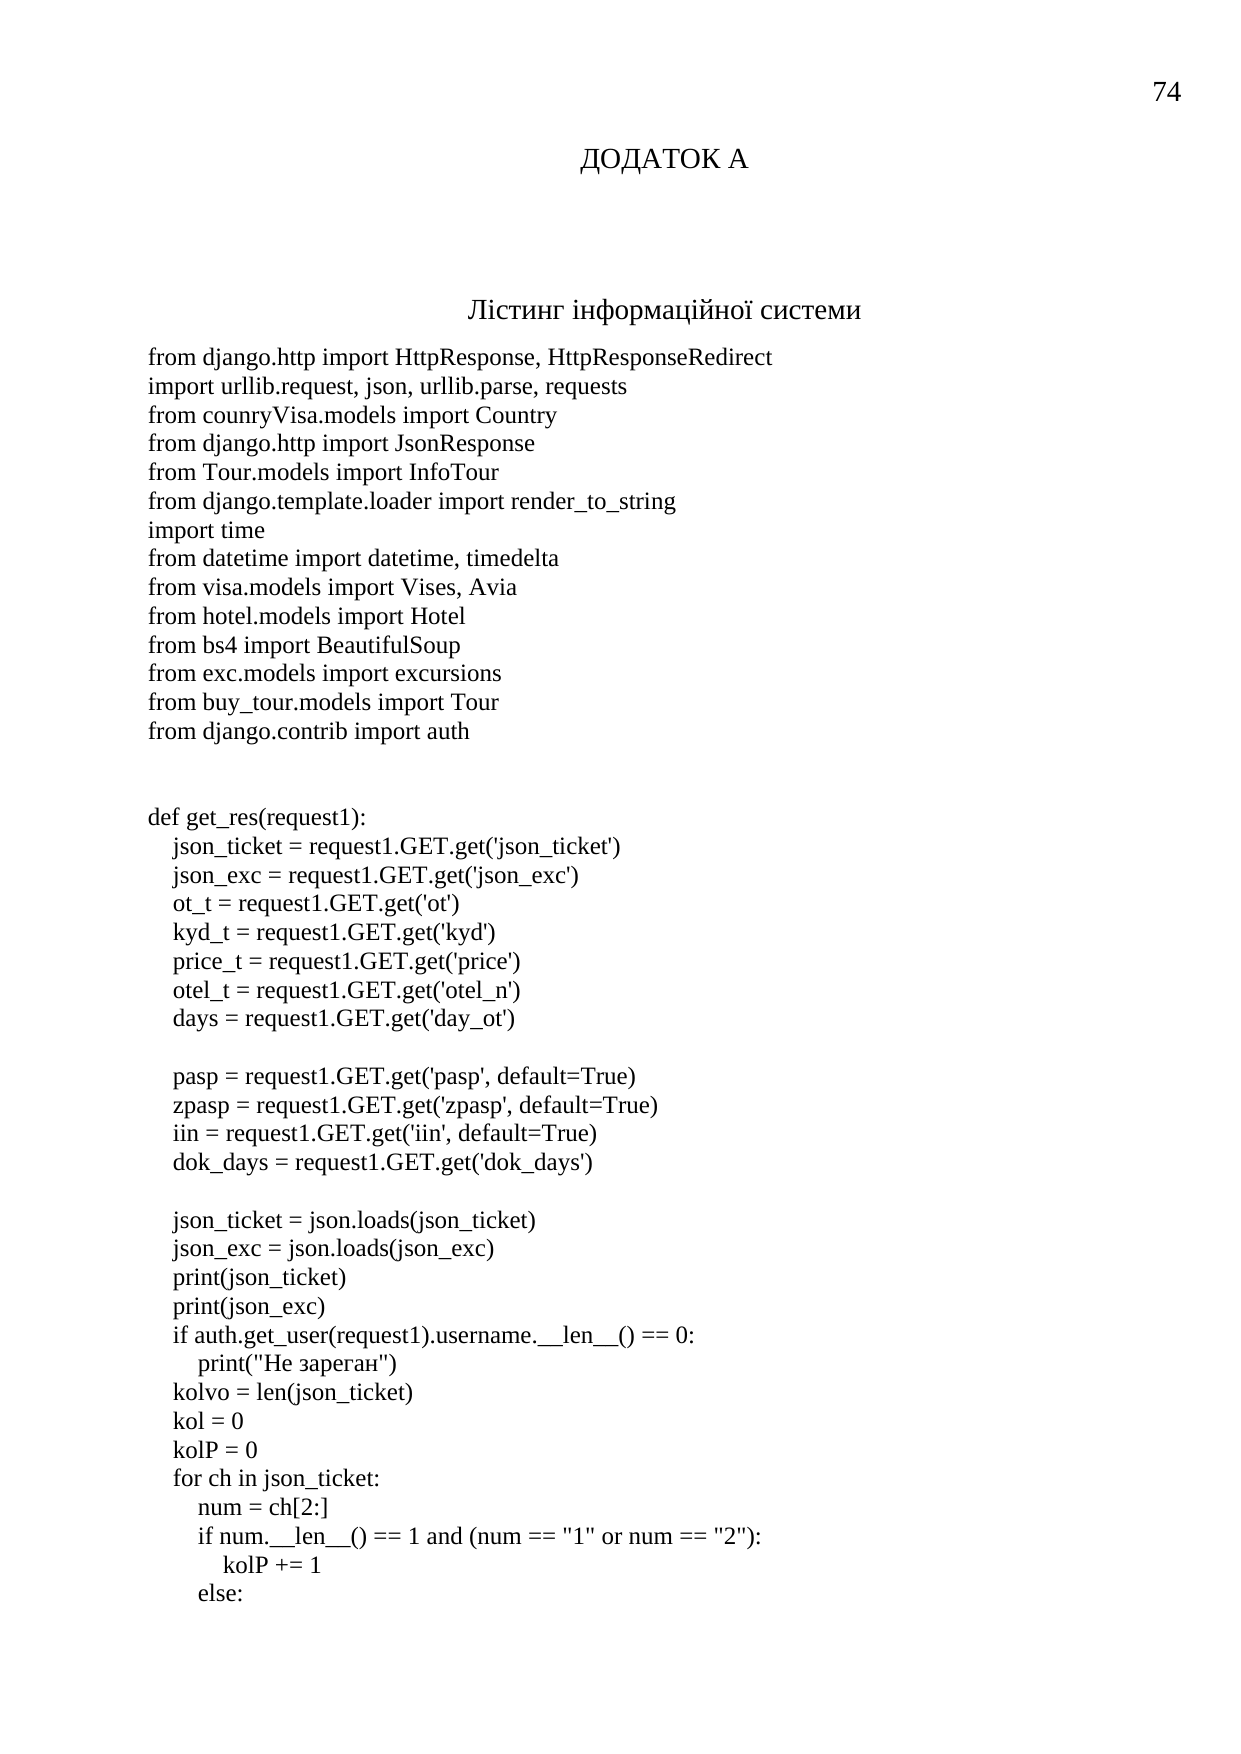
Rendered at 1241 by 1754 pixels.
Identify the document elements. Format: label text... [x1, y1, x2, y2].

text kyd_t = request1.GET.get('kyd') [148, 917, 1181, 946]
text else: [148, 1578, 1181, 1607]
text json_exc = json.loads(json_exc) [148, 1233, 1181, 1262]
text from counryVisa.models import Country [148, 400, 1181, 428]
text from exc.models import excursions [148, 658, 1181, 687]
text ДОДАТОК А [148, 141, 1181, 174]
text from django.http import HttpResponse, HttpResponseRedirect [148, 342, 1181, 371]
text otel_t = request1.GET.get('otel_n') [148, 975, 1181, 1003]
text num = ch[2:] [148, 1492, 1181, 1521]
text for ch in json_ticket: [148, 1463, 1181, 1492]
text Лістинг інформаційної системи [148, 292, 1181, 325]
text dok_days = request1.GET.get('dok_days') [148, 1147, 1181, 1176]
text json_ticket = json.loads(json_ticket) [148, 1205, 1181, 1233]
text kolP = 0 [148, 1435, 1181, 1463]
text print(json_ticket) [148, 1262, 1181, 1291]
text import urllib.request, json, urllib.parse, requests [148, 371, 1181, 400]
text from Tour.models import InfoTour [148, 457, 1181, 486]
text print(json_exc) [148, 1291, 1181, 1320]
text iin = request1.GET.get('iin', default=True) [148, 1118, 1181, 1147]
text price_t = request1.GET.get('price') [148, 946, 1181, 975]
text from datetime import datetime, timedelta [148, 543, 1181, 572]
text from hotel.models import Hotel [148, 601, 1181, 630]
text json_ticket = request1.GET.get('json_ticket') [148, 831, 1181, 860]
text from django.http import JsonResponse [148, 428, 1181, 457]
text if num.__len__() == 1 and (num == "1" or num == "2"): [148, 1521, 1181, 1550]
text from django.template.loader import render_to_string [148, 486, 1181, 515]
text ot_t = request1.GET.get('ot') [148, 888, 1181, 917]
text pasp = request1.GET.get('pasp', default=True) [148, 1061, 1181, 1090]
text from django.contrib import auth [148, 716, 1181, 745]
text from bs4 import BeautifulSoup [148, 630, 1181, 658]
text json_exc = request1.GET.get('json_exc') [148, 860, 1181, 888]
text def get_res(request1): [148, 802, 1181, 831]
text days = request1.GET.get('day_ot') [148, 1003, 1181, 1032]
text zpasp = request1.GET.get('zpasp', default=True) [148, 1090, 1181, 1118]
text from buy_tour.models import Tour [148, 687, 1181, 716]
text if auth.get_user(request1).username.__len__() == 0: [148, 1320, 1181, 1348]
text print("Не зареган") [148, 1348, 1181, 1377]
text import time [148, 515, 1181, 543]
text from visa.models import Vises, Avia [148, 572, 1181, 601]
text kol = 0 [148, 1406, 1181, 1435]
text kolP += 1 [148, 1550, 1181, 1578]
text kolvo = len(json_ticket) [148, 1377, 1181, 1406]
